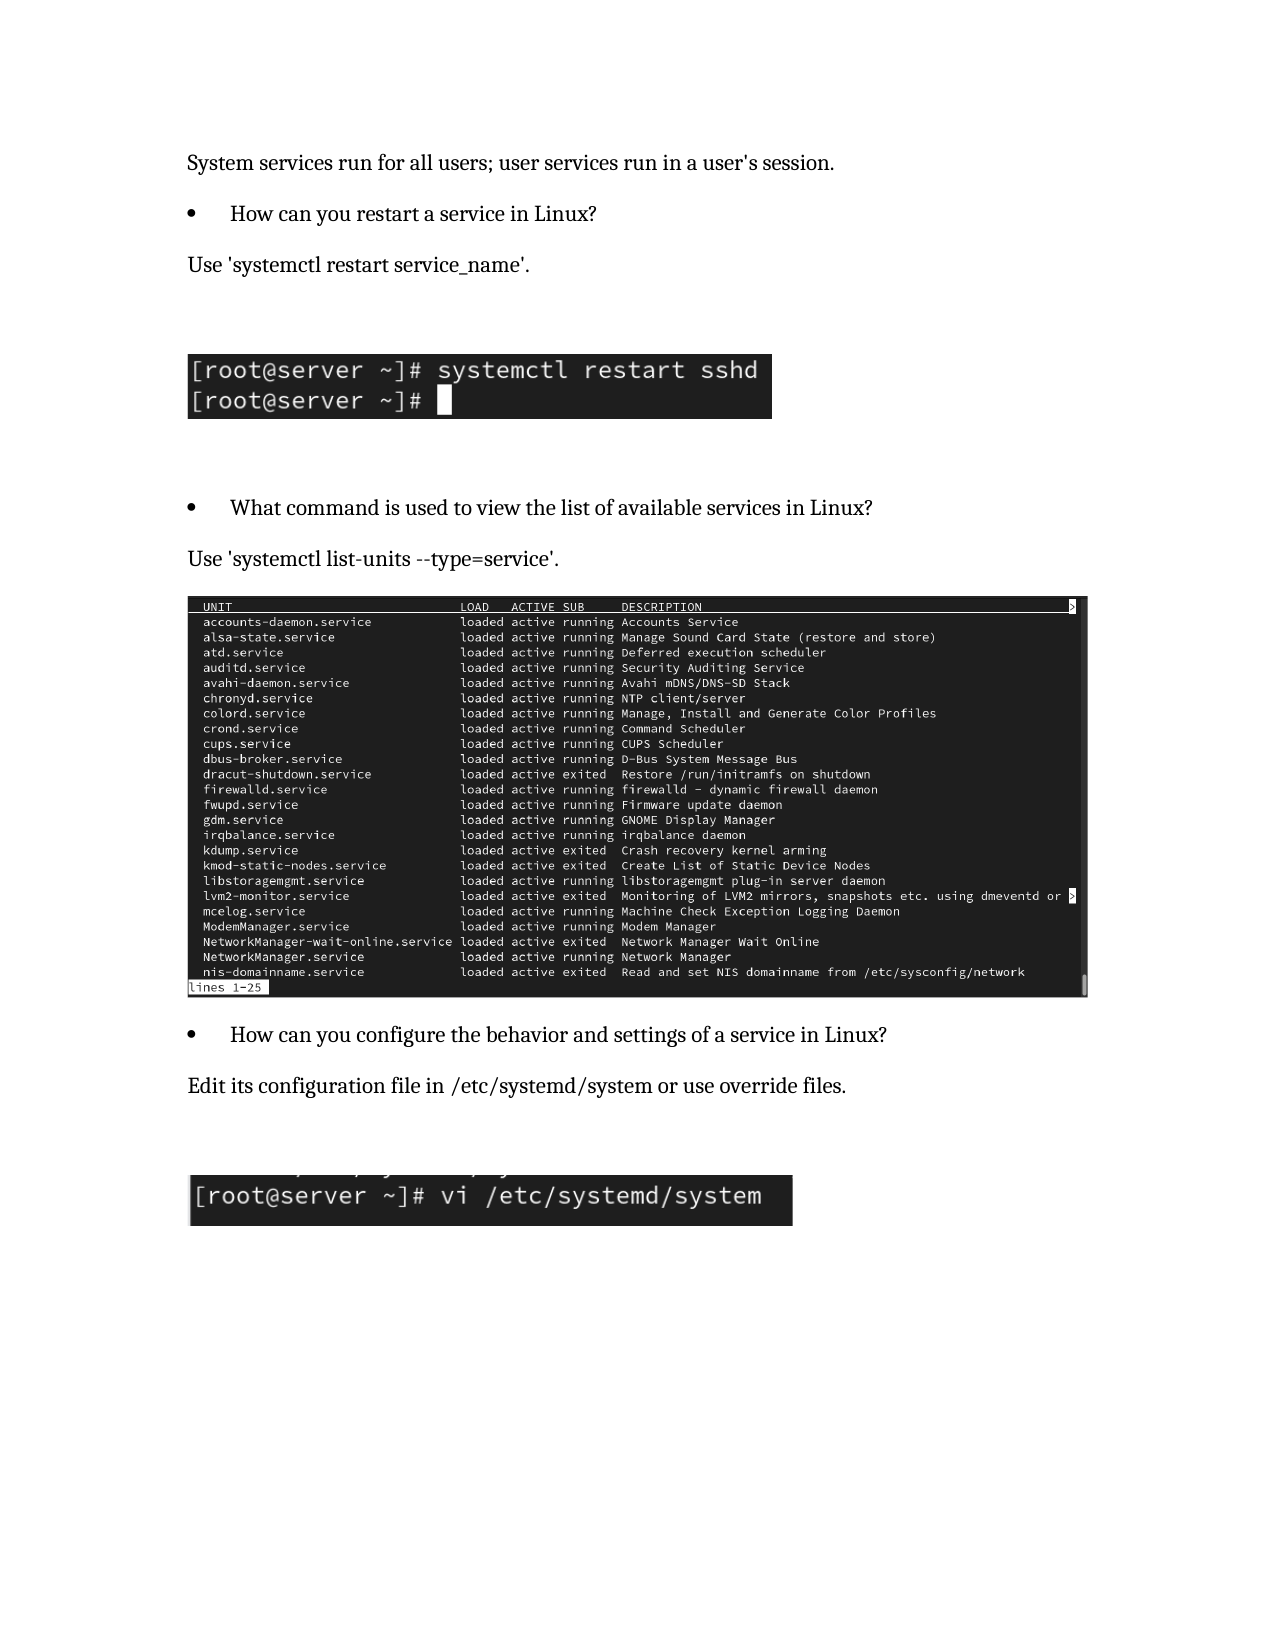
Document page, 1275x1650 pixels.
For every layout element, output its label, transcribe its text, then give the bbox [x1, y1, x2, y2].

text Use 'systemctl list-units --type=service'. [187, 546, 1087, 572]
text System services run for all users; user services run in a user's session. [187, 150, 1087, 176]
text Edit its configuration file in /etc/systemd/system or use override files. [187, 1073, 1087, 1100]
text Use 'systemctl restart service_name'. [187, 252, 1087, 278]
list What command is used to view the list of available services in Linux? [187, 494, 1087, 521]
list How can you configure the behavior and settings of a service in Linux? [187, 1022, 1087, 1049]
list How can you restart a service in Linux? [187, 201, 1087, 227]
